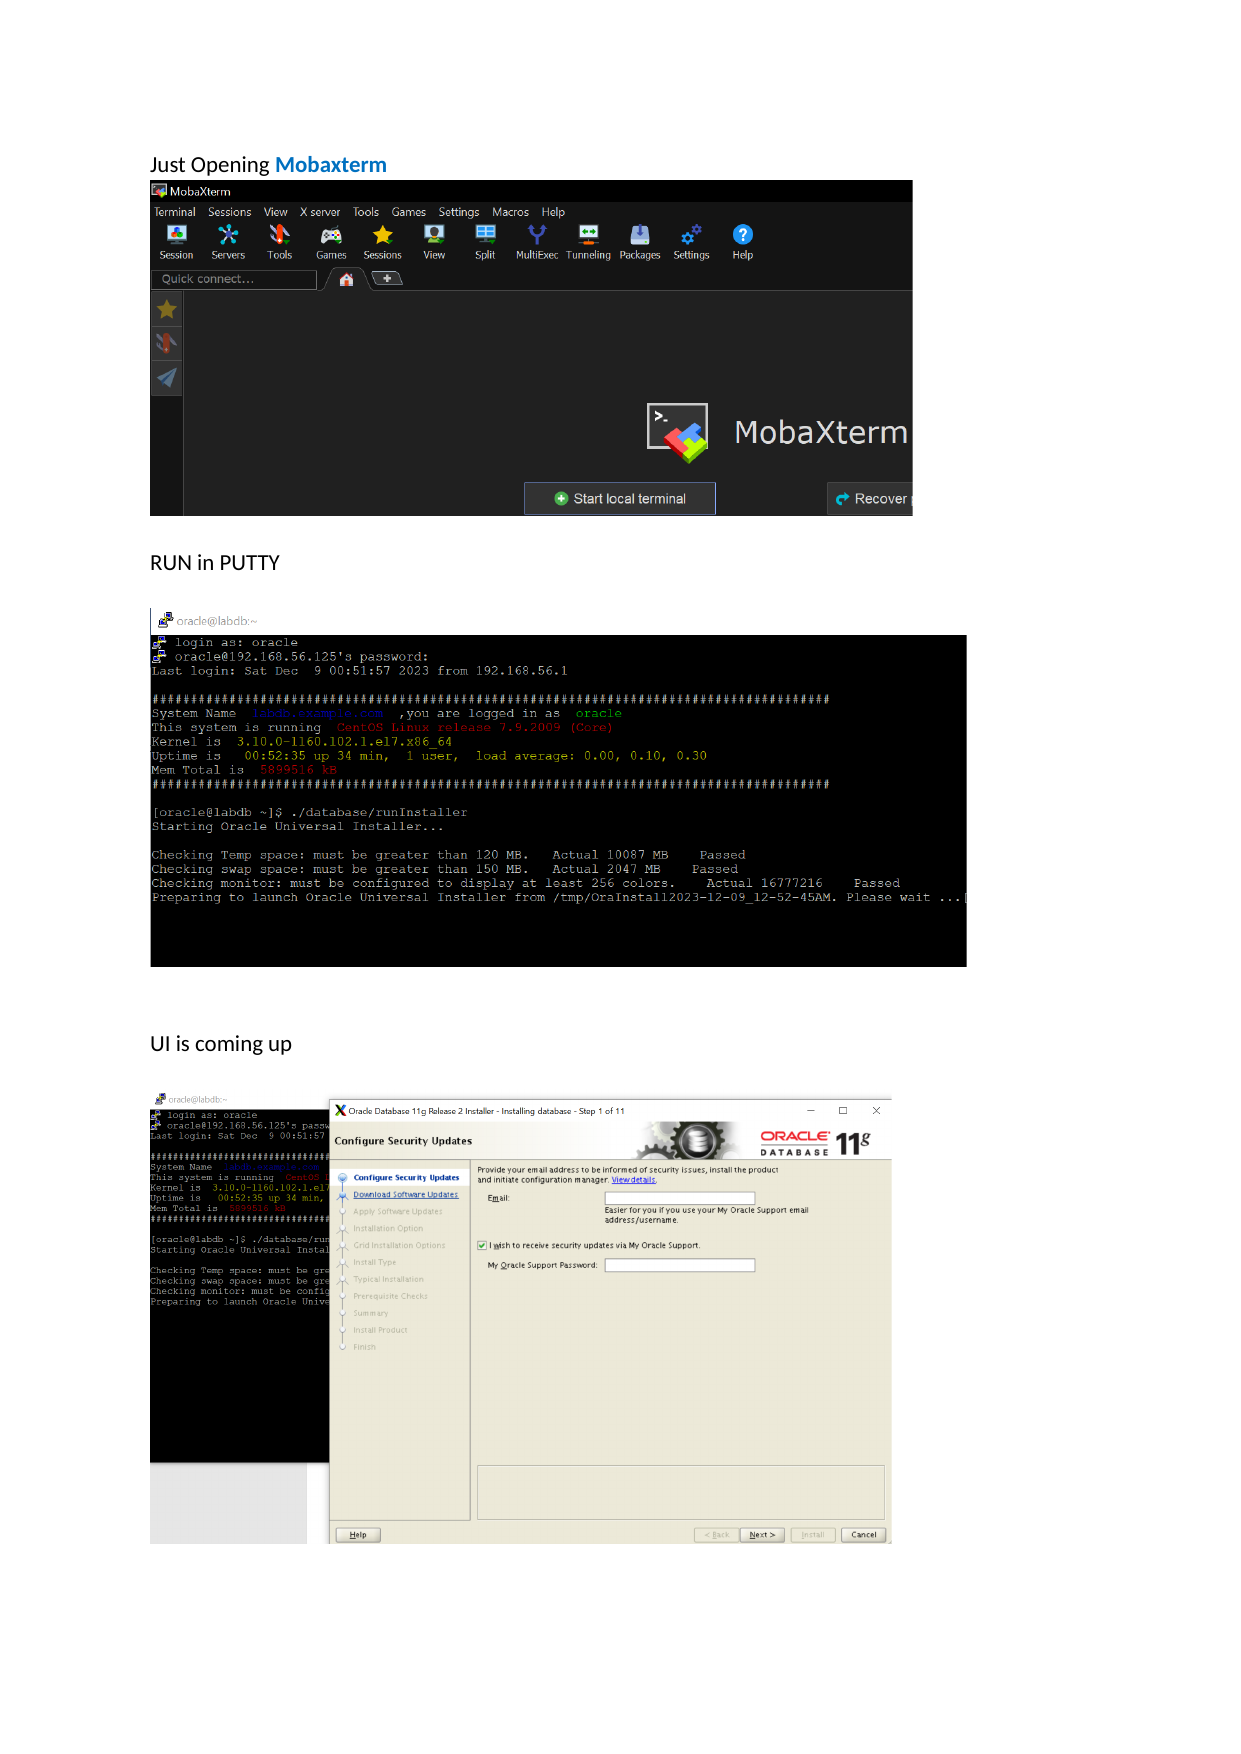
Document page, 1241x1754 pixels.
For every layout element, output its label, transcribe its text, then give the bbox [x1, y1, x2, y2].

text UI is coming up [150, 1029, 1090, 1057]
text RUN in PUTTY [150, 548, 1090, 576]
picture [150, 180, 913, 516]
picture [150, 608, 967, 967]
picture [150, 1089, 892, 1544]
